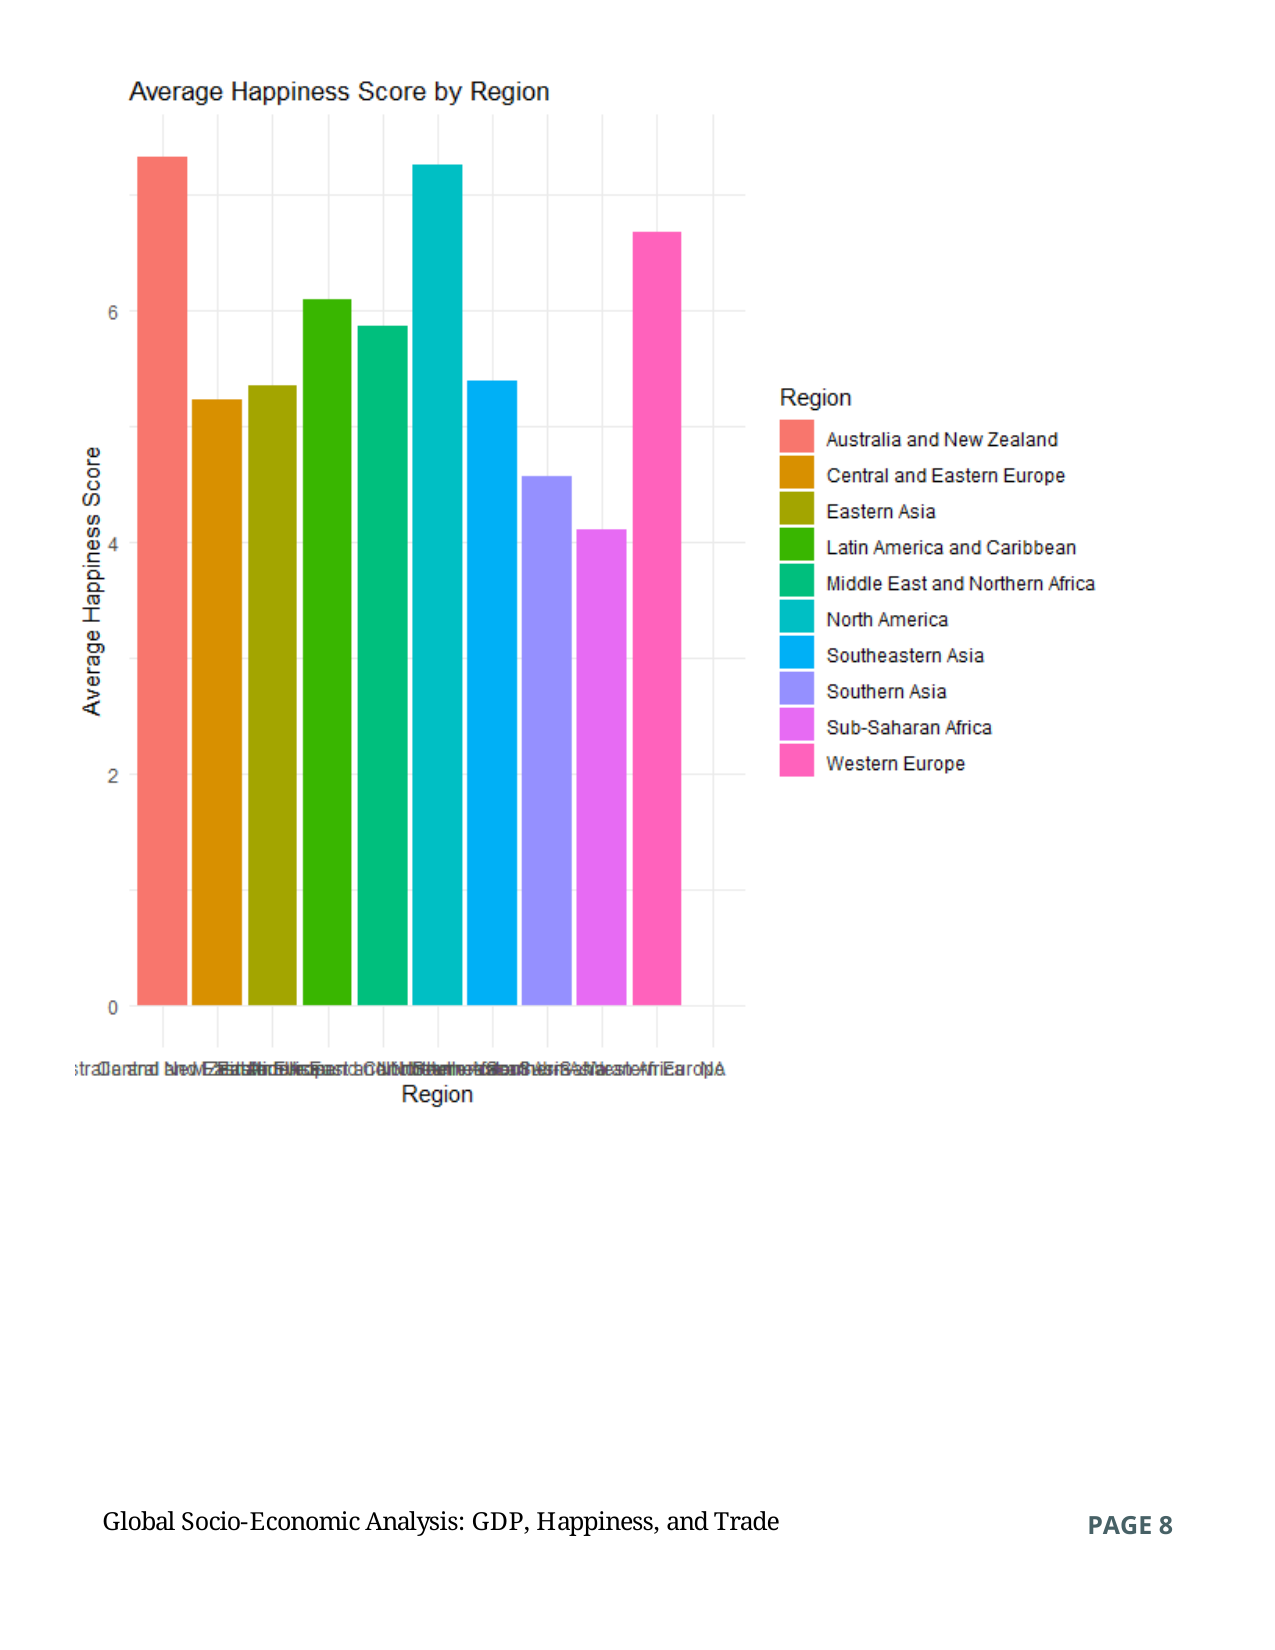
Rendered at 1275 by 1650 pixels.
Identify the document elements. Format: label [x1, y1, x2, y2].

picture [75, 75, 1102, 1115]
